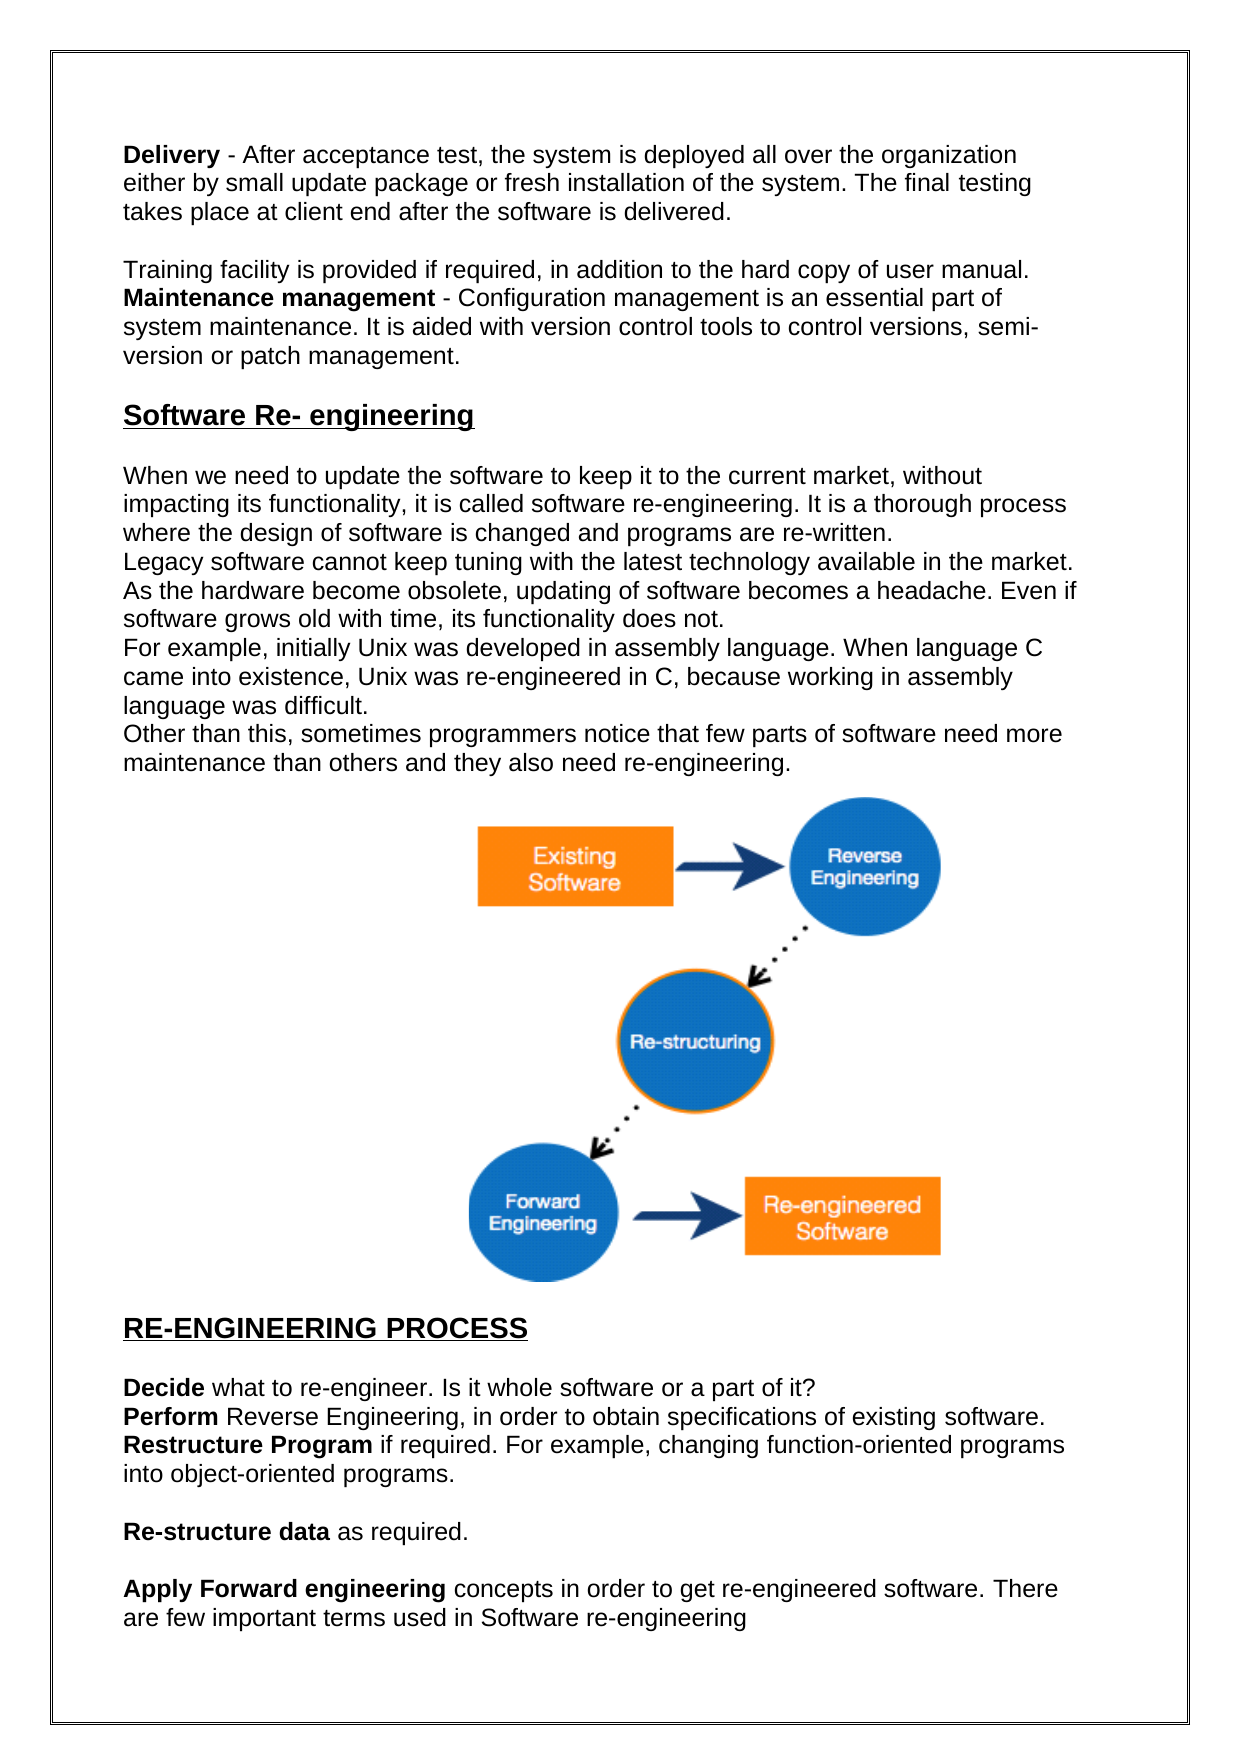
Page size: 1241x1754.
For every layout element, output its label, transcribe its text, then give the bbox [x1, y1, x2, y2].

text Re-structure data as required. [123, 1517, 1083, 1545]
text Training facility is provided if required, in addition to the hard copy of user manual. [123, 254, 1083, 283]
text Delivery - After acceptance test, the system is deployed all over the organization either by small update package or fresh installation of the system. The final testing takes place at client end after the software is delivered. [123, 139, 1083, 226]
text RE-ENGINEERING PROCESS [123, 1311, 1083, 1344]
text Software Re- engineering [123, 398, 1083, 432]
text Decide what to re-engineer. Is it whole software or a part of it? [123, 1373, 1083, 1402]
text Perform Reverse Engineering, in order to obtain specifications of existing software. [123, 1402, 1083, 1430]
text For example, initially Unix was developed in assembly language. When language C came into existence, Unix was re-engineered in C, because working in assembly language was difficult. [123, 633, 1083, 719]
picture [468, 797, 941, 1282]
text Legacy software cannot keep tuning with the latest technology available in the market. As the hardware become obsolete, updating of software becomes a headache. Even if software grows old with time, its functionality does not. [123, 547, 1083, 633]
text Maintenance management - Configuration management is an essential part of system maintenance. It is aided with version control tools to control versions, semi-version or patch management. [123, 283, 1083, 369]
text Apply Forward engineering concepts in order to get re-engineered software. There are few important terms used in Software re-engineering [123, 1574, 1083, 1632]
text Other than this, sometimes programmers notice that few parts of software need more maintenance than others and they also need re-engineering. [123, 719, 1083, 777]
text When we need to update the software to keep it to the current market, without impacting its functionality, it is called software re-engineering. It is a thorough process where the design of software is changed and programs are re-written. [123, 461, 1083, 547]
text Restructure Program if required. For example, changing function-oriented programs into object-oriented programs. [123, 1430, 1083, 1488]
